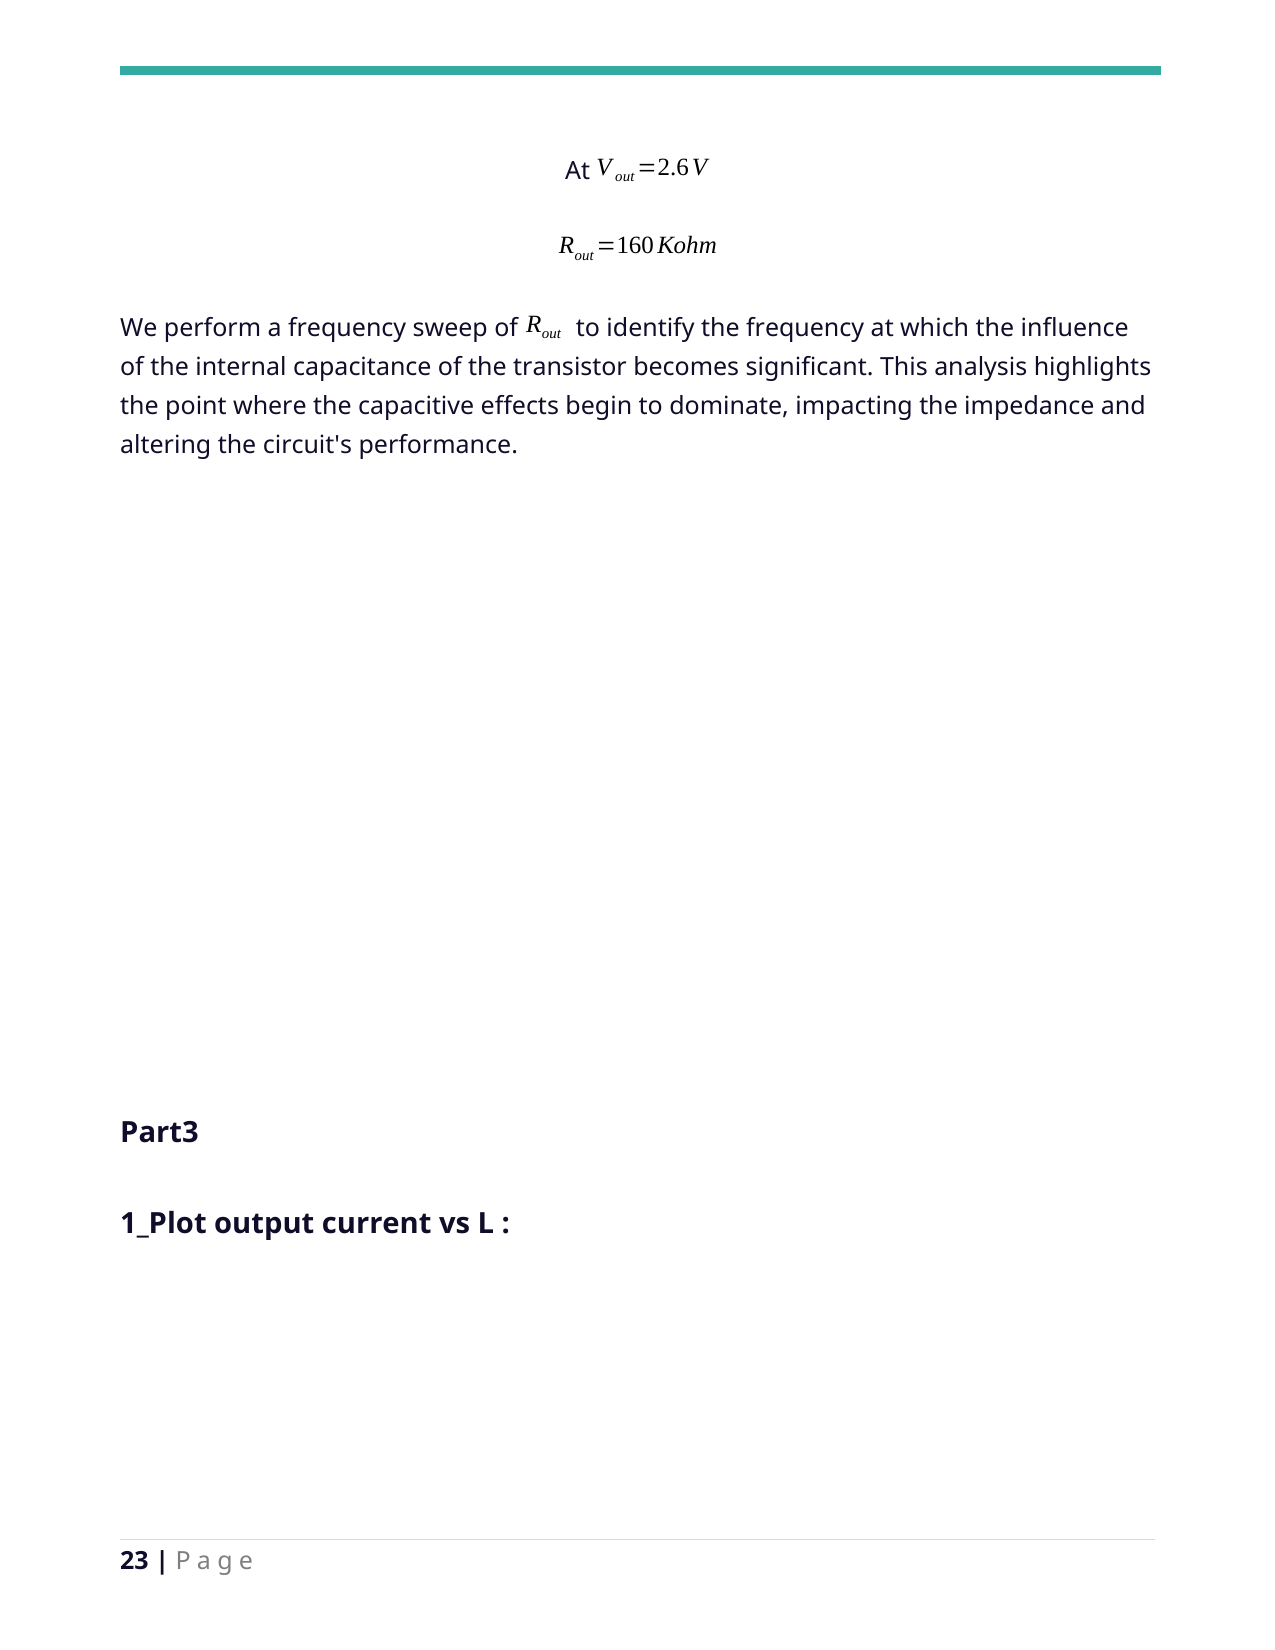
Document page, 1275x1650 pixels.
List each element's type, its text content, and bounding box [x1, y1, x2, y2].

text Part3 [120, 1111, 1155, 1151]
text We perform a frequency sweep of ​ to identify the frequency at which the influence of the internal capacitance of the transistor becomes significant. This analysis highlights the point where the capacitive effects begin to dominate, impacting the impedance and altering the circuit's performance. [120, 309, 1155, 461]
text 1_Plot output current vs L : [120, 1202, 1155, 1242]
text At [120, 152, 1155, 187]
